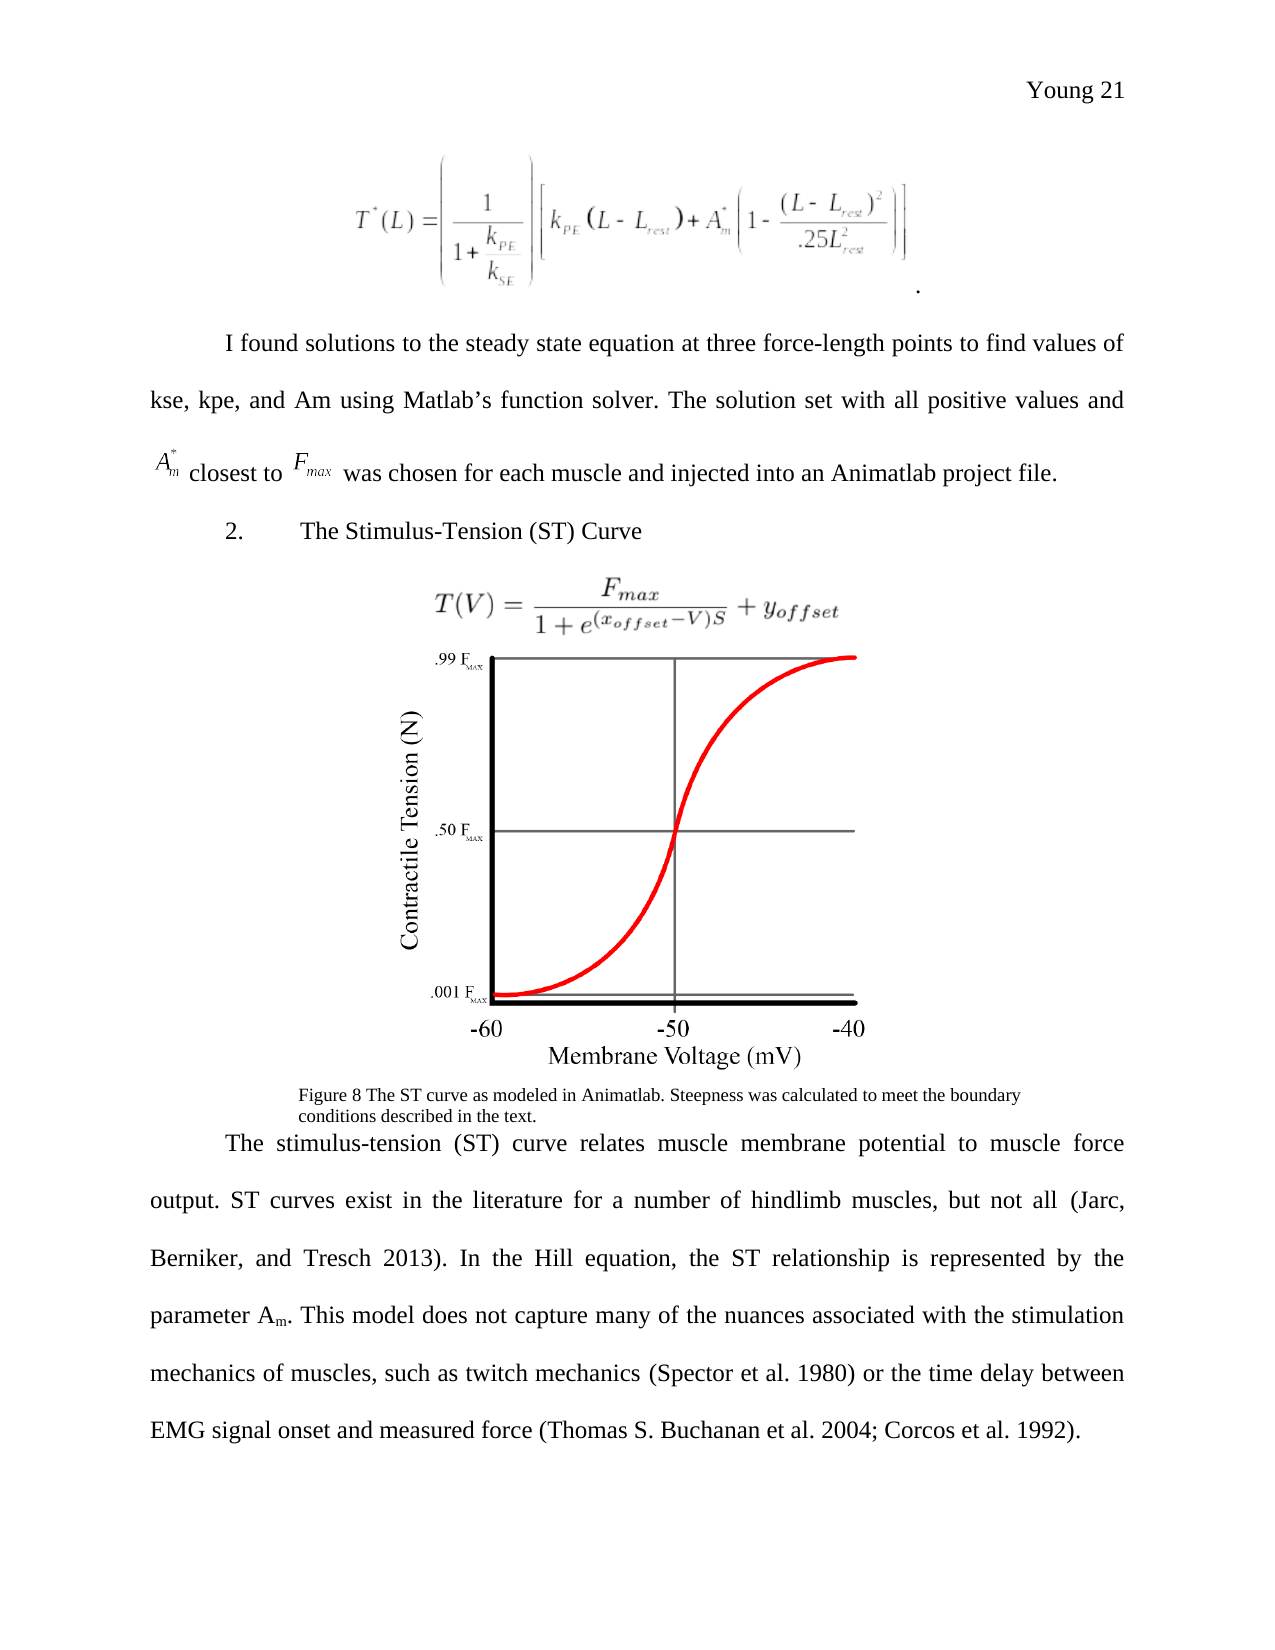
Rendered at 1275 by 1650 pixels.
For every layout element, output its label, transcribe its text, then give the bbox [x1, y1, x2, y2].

text I found solutions to the steady state equation at three force-length points to find values of kse, kpe, and Am using Matlab’s function solver. The solution set with all positive values and closest to was chosen for each muscle and injected into an Animatlab project file. [150, 328, 1125, 487]
text . [150, 150, 1125, 299]
list The Stimulus-Tension (ST) Curve [150, 516, 1125, 545]
picture [393, 573, 882, 1071]
